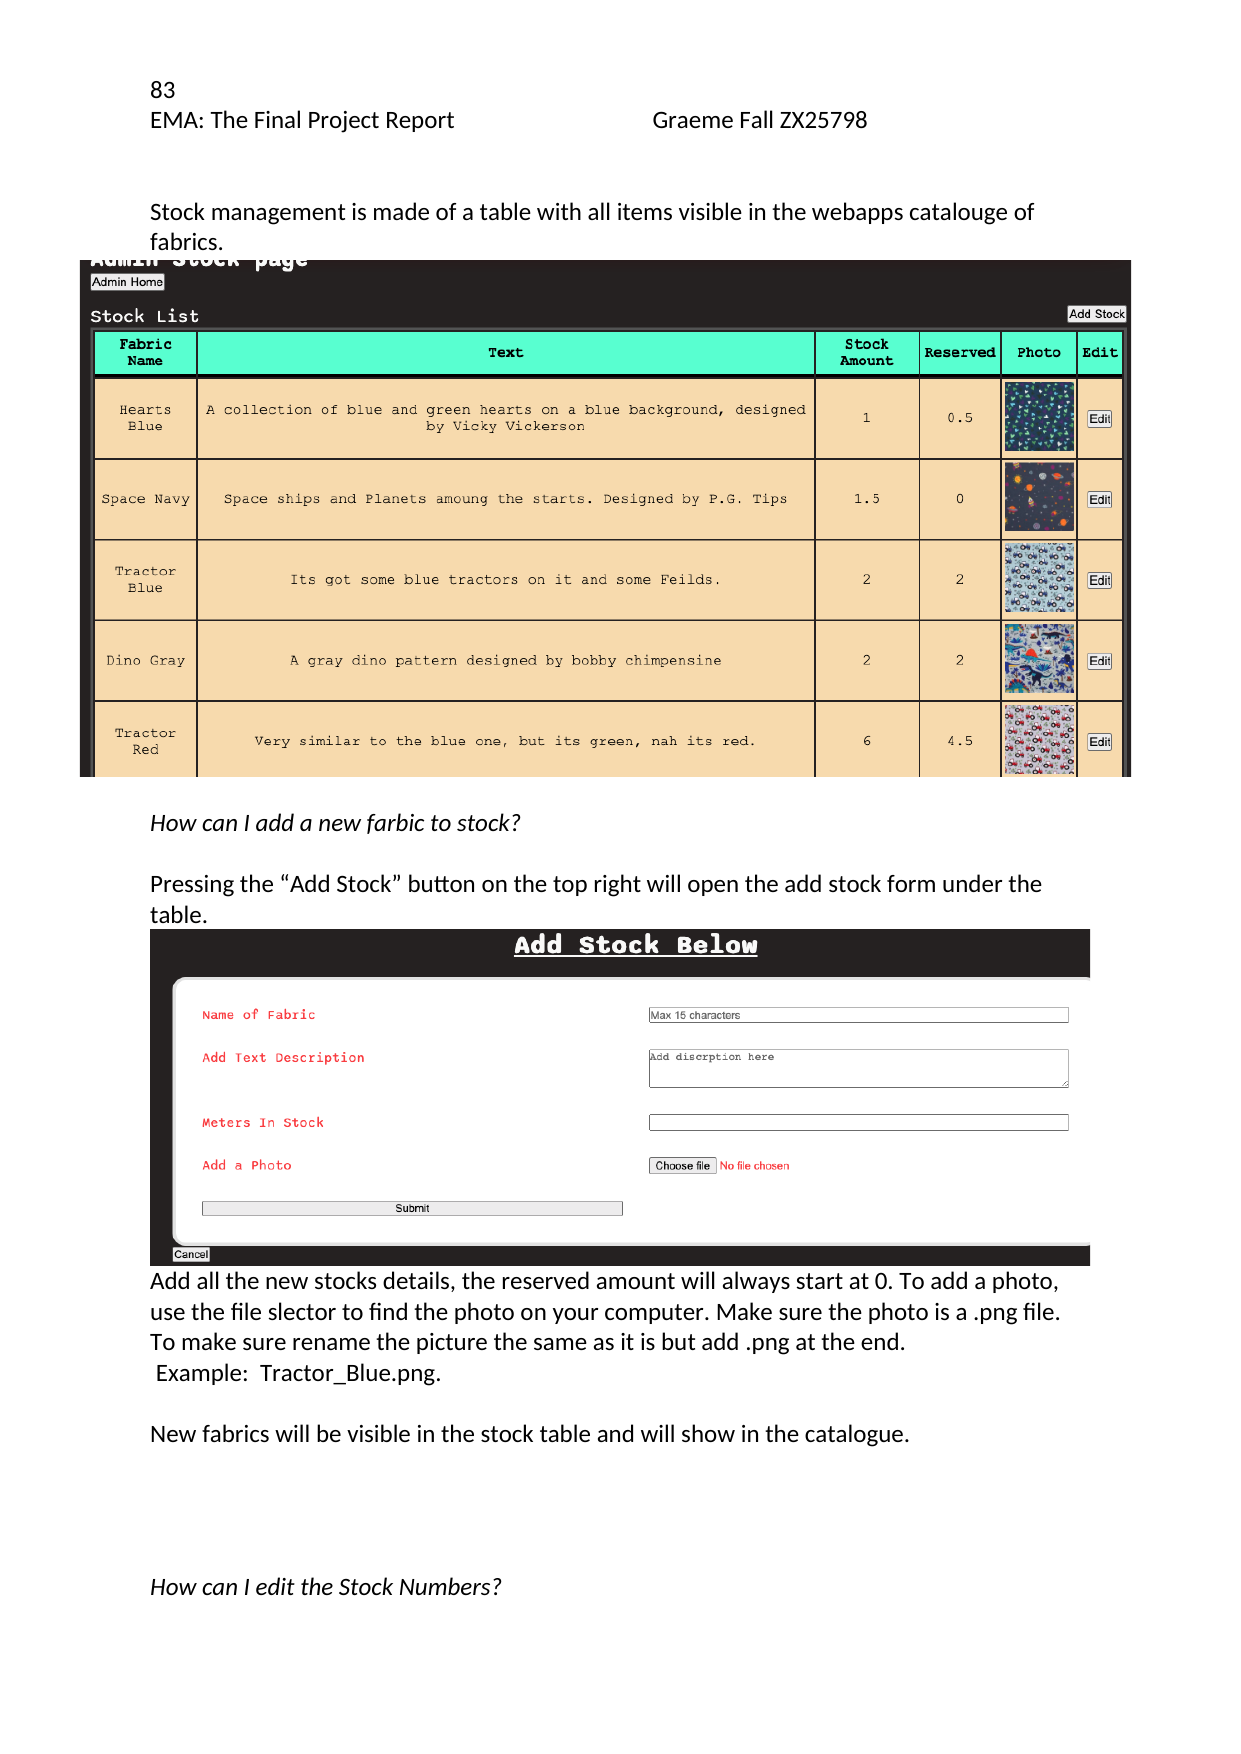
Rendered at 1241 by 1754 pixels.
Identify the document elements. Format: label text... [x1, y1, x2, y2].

text Example: Tractor_Blue.png. [150, 1357, 1090, 1387]
picture [79, 260, 1132, 777]
text How can I edit the Stock Numbers? [150, 1571, 1090, 1601]
text Add all the new stocks details, the reserved amount will always start at 0. To add a photo, use the file slector to find the photo on your computer. Make sure the photo is a .png file. To make sure rename the picture the same as it is but add .png at the end. [150, 1266, 1090, 1357]
text New fabrics will be visible in the stock table and will show in the catalogue. [150, 1418, 1090, 1448]
text Pressing the “Add Stock” button on the top right will open the add stock form under the table. [150, 868, 1090, 929]
text How can I add a new farbic to stock? [150, 807, 1090, 838]
text Stock management is made of a table with all items visible in the webapps catalouge of fabrics. [150, 196, 1090, 257]
picture [150, 929, 1091, 1266]
